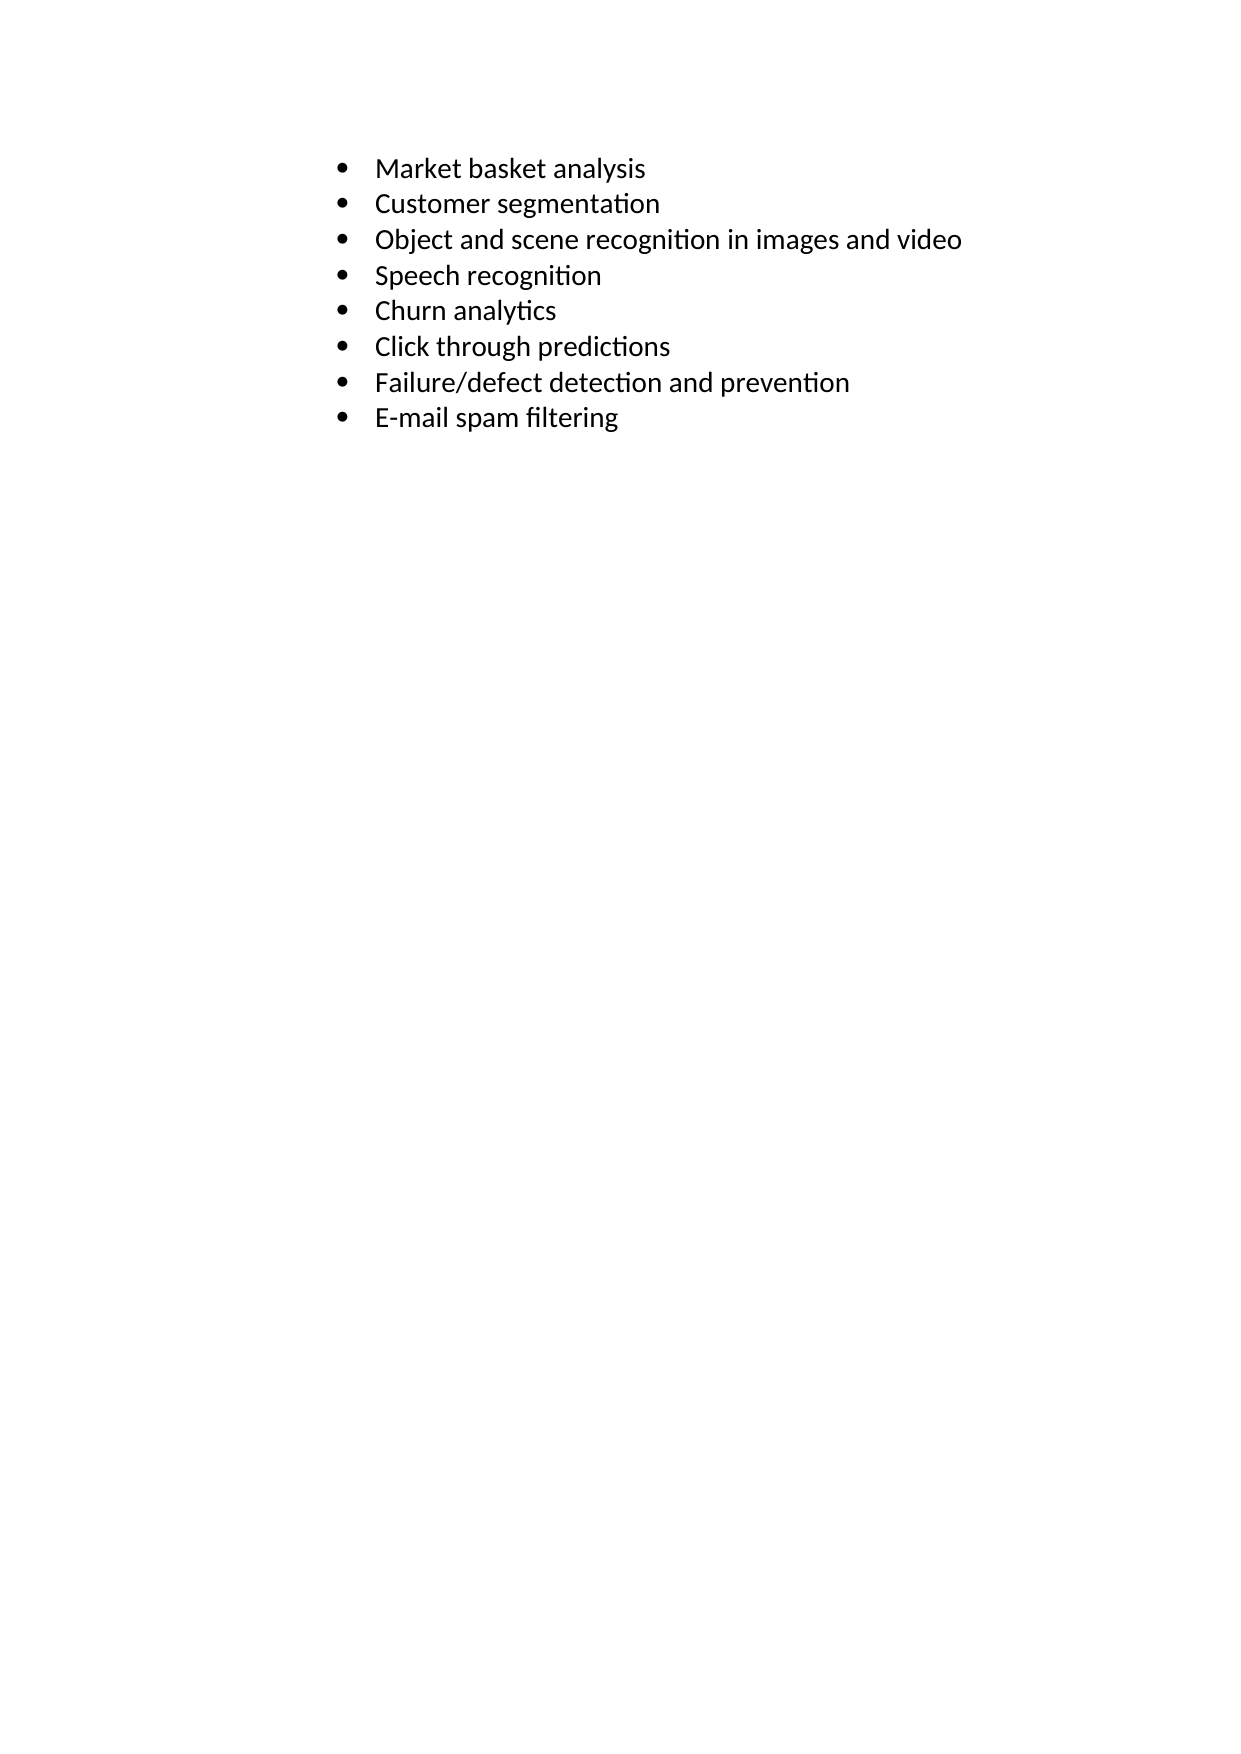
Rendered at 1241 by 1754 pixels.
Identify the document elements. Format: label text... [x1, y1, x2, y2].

list Speech recognition [337, 257, 1090, 292]
list E-mail spam filtering [337, 399, 1090, 435]
list Churn analytics [337, 292, 1090, 328]
list Click through predictions [337, 328, 1090, 364]
list Customer segmentation [337, 186, 1090, 221]
list Market basket analysis [337, 150, 1090, 186]
list Failure/defect detection and prevention [337, 364, 1090, 399]
list Object and scene recognition in images and video [337, 221, 1090, 257]
